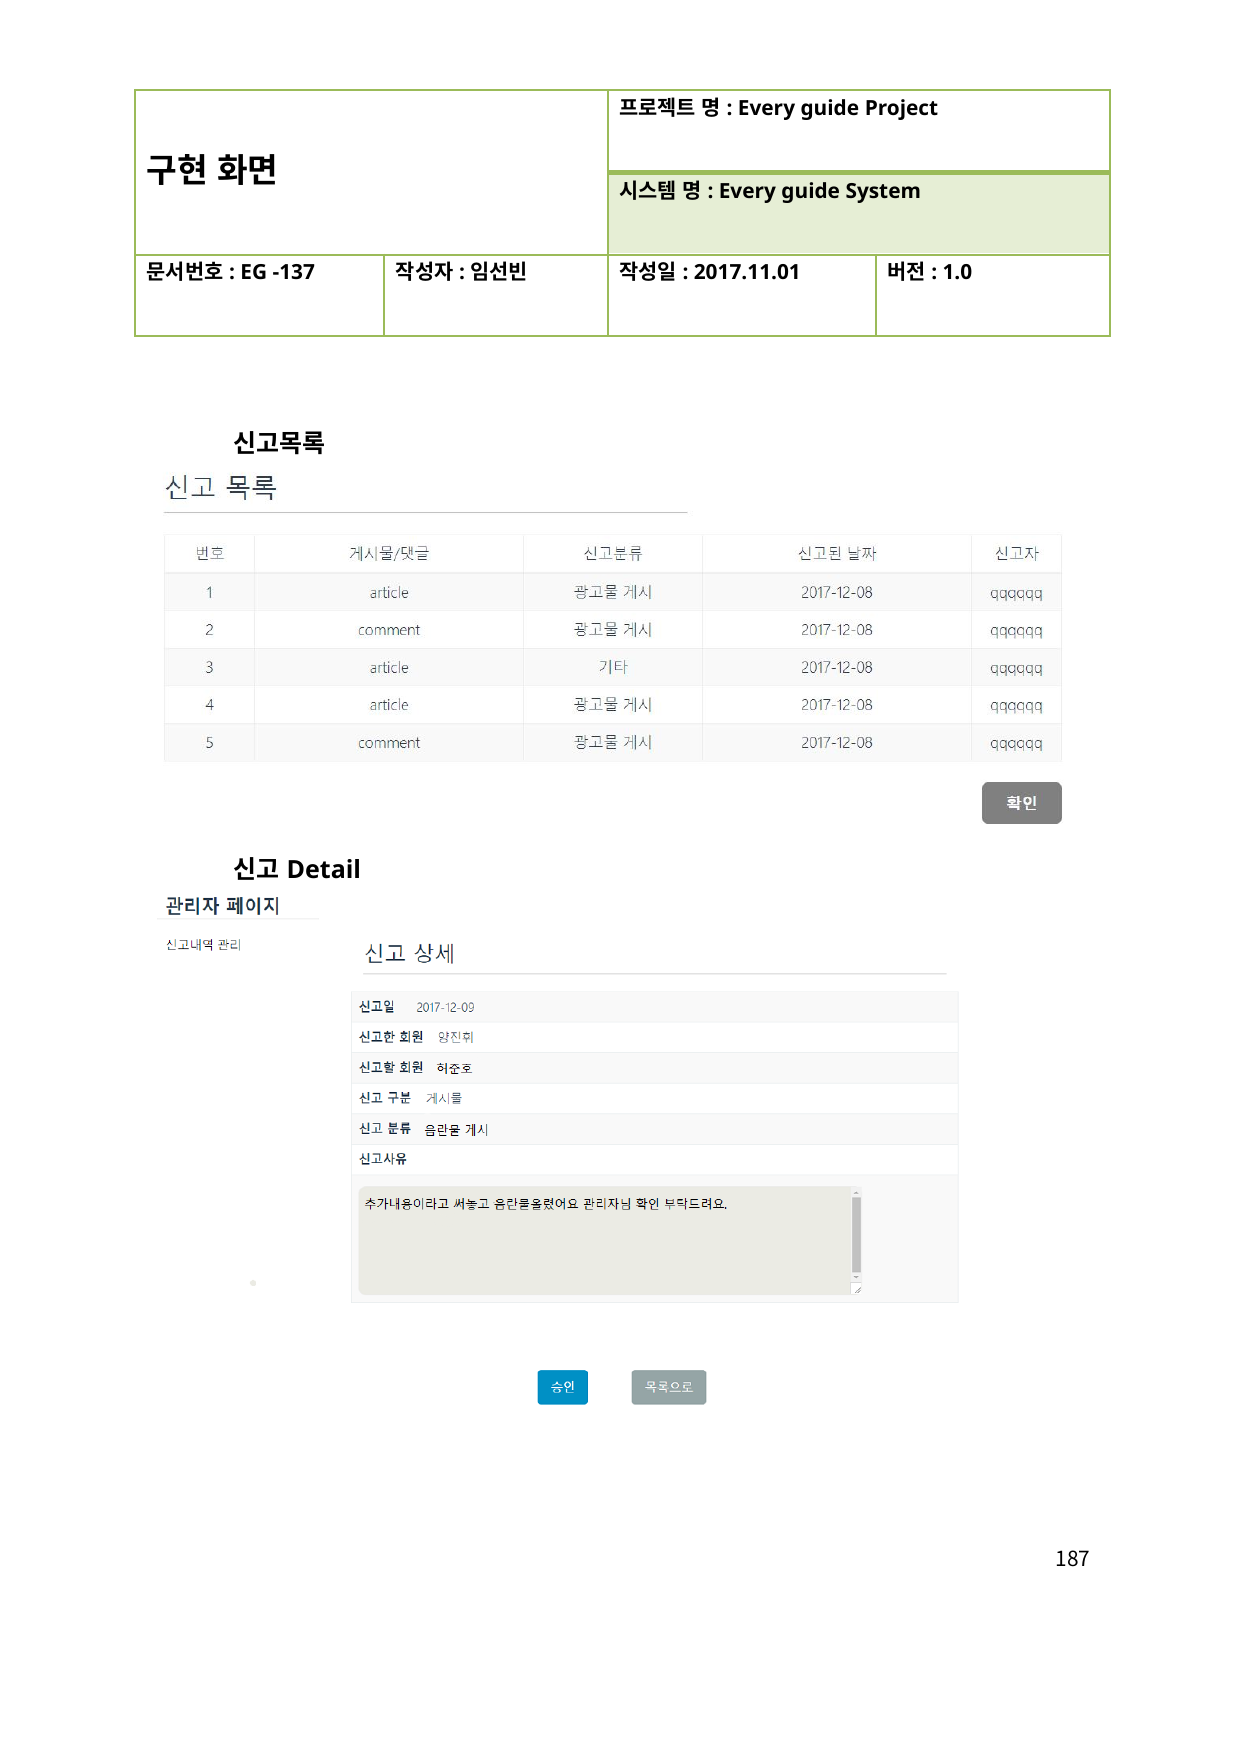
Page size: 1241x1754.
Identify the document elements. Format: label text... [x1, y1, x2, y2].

text 신고 Detail [150, 849, 1090, 885]
picture [150, 460, 1091, 849]
text 신고목록 [150, 424, 1090, 460]
picture [150, 885, 1091, 1427]
